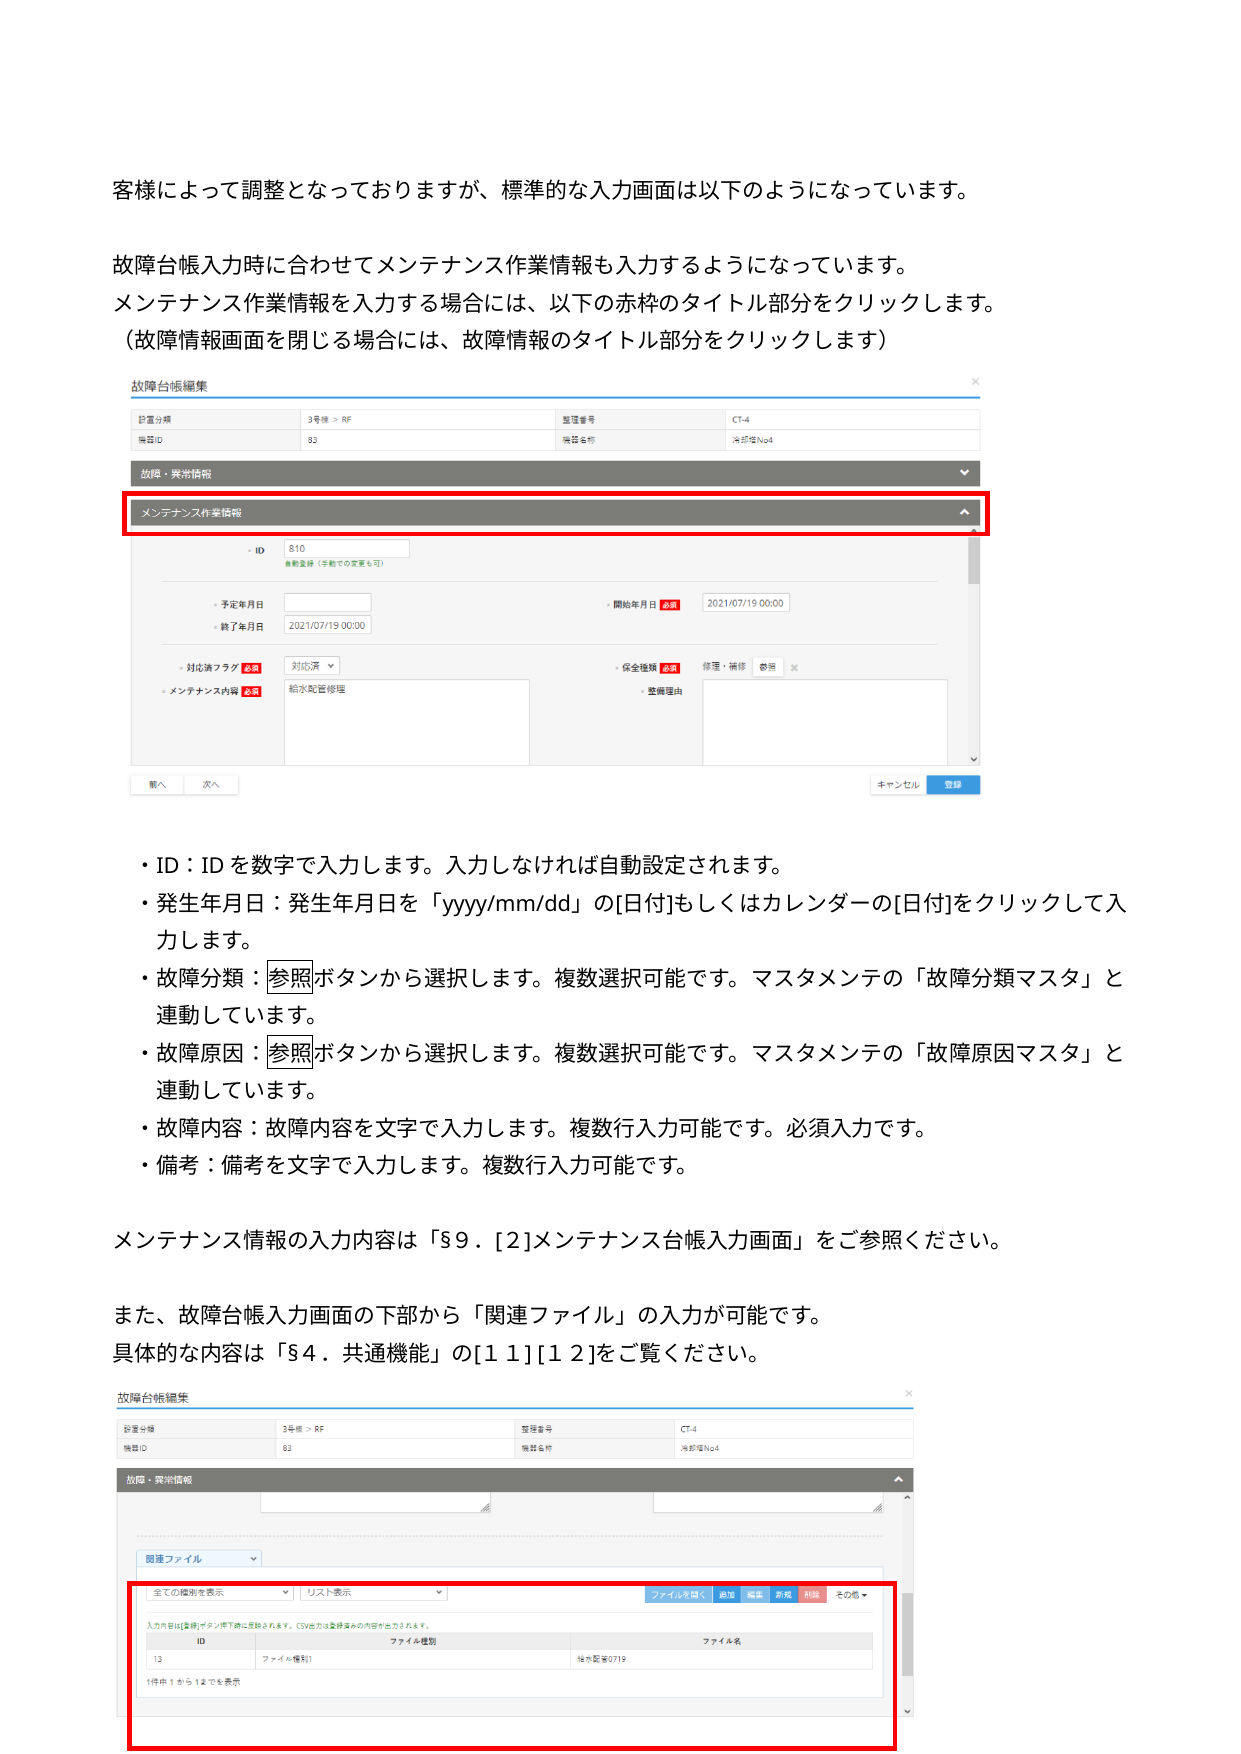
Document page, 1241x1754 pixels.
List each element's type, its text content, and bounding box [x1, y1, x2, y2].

text ・備考：備考を文字で入力します。複数行入力可能です。 [112, 1146, 1128, 1183]
text 故障台帳の新規ボタン、編集ボタンから表示される故障台帳の入力画面について説明します。項目はお客様によって調整となっておりますが、標準的な入力画面は以下のようになっています。 [112, 171, 1128, 208]
text メンテナンス作業情報を入力する場合には、以下の赤枠のタイトル部分をクリックします。 [112, 283, 1128, 321]
text （故障情報画面を閉じる場合には、故障情報のタイトル部分をクリックします） [112, 321, 1128, 358]
picture [123, 368, 988, 491]
text ・ID：IDを数字で入力します。入力しなければ自動設定されます。 [112, 846, 1128, 883]
picture [132, 1586, 893, 1723]
text 具体的な内容は「§４．共通機能」の[１１] [１２]をご覧ください。 [112, 1333, 1117, 1371]
text ・故障分類：参照ボタンから選択します。複数選択可能です。マスタメンテの「故障分類マスタ」と連動しています。 [112, 958, 1128, 1033]
text ・故障原因：参照ボタンから選択します。複数選択可能です。マスタメンテの「故障原因マスタ」と連動しています。 [112, 1033, 1128, 1108]
text メンテナンス情報の入力内容は「§９．[２]メンテナンス台帳入力画面」をご参照ください。 [112, 1221, 1128, 1258]
picture [112, 1387, 920, 1723]
text また、故障台帳入力画面の下部から「関連ファイル」の入力が可能です。 [112, 1296, 1117, 1333]
picture [127, 496, 985, 532]
picture [123, 536, 988, 804]
text ・故障内容：故障内容を文字で入力します。複数行入力可能です。必須入力です。 [112, 1108, 1128, 1146]
text 故障台帳入力時に合わせてメンテナンス作業情報も入力するようになっています。 [112, 246, 1128, 283]
text ・発生年月日：発生年月日を「yyyy/mm/dd」の[日付]もしくはカレンダーの[日付]をクリックして入力します。 [112, 883, 1128, 958]
